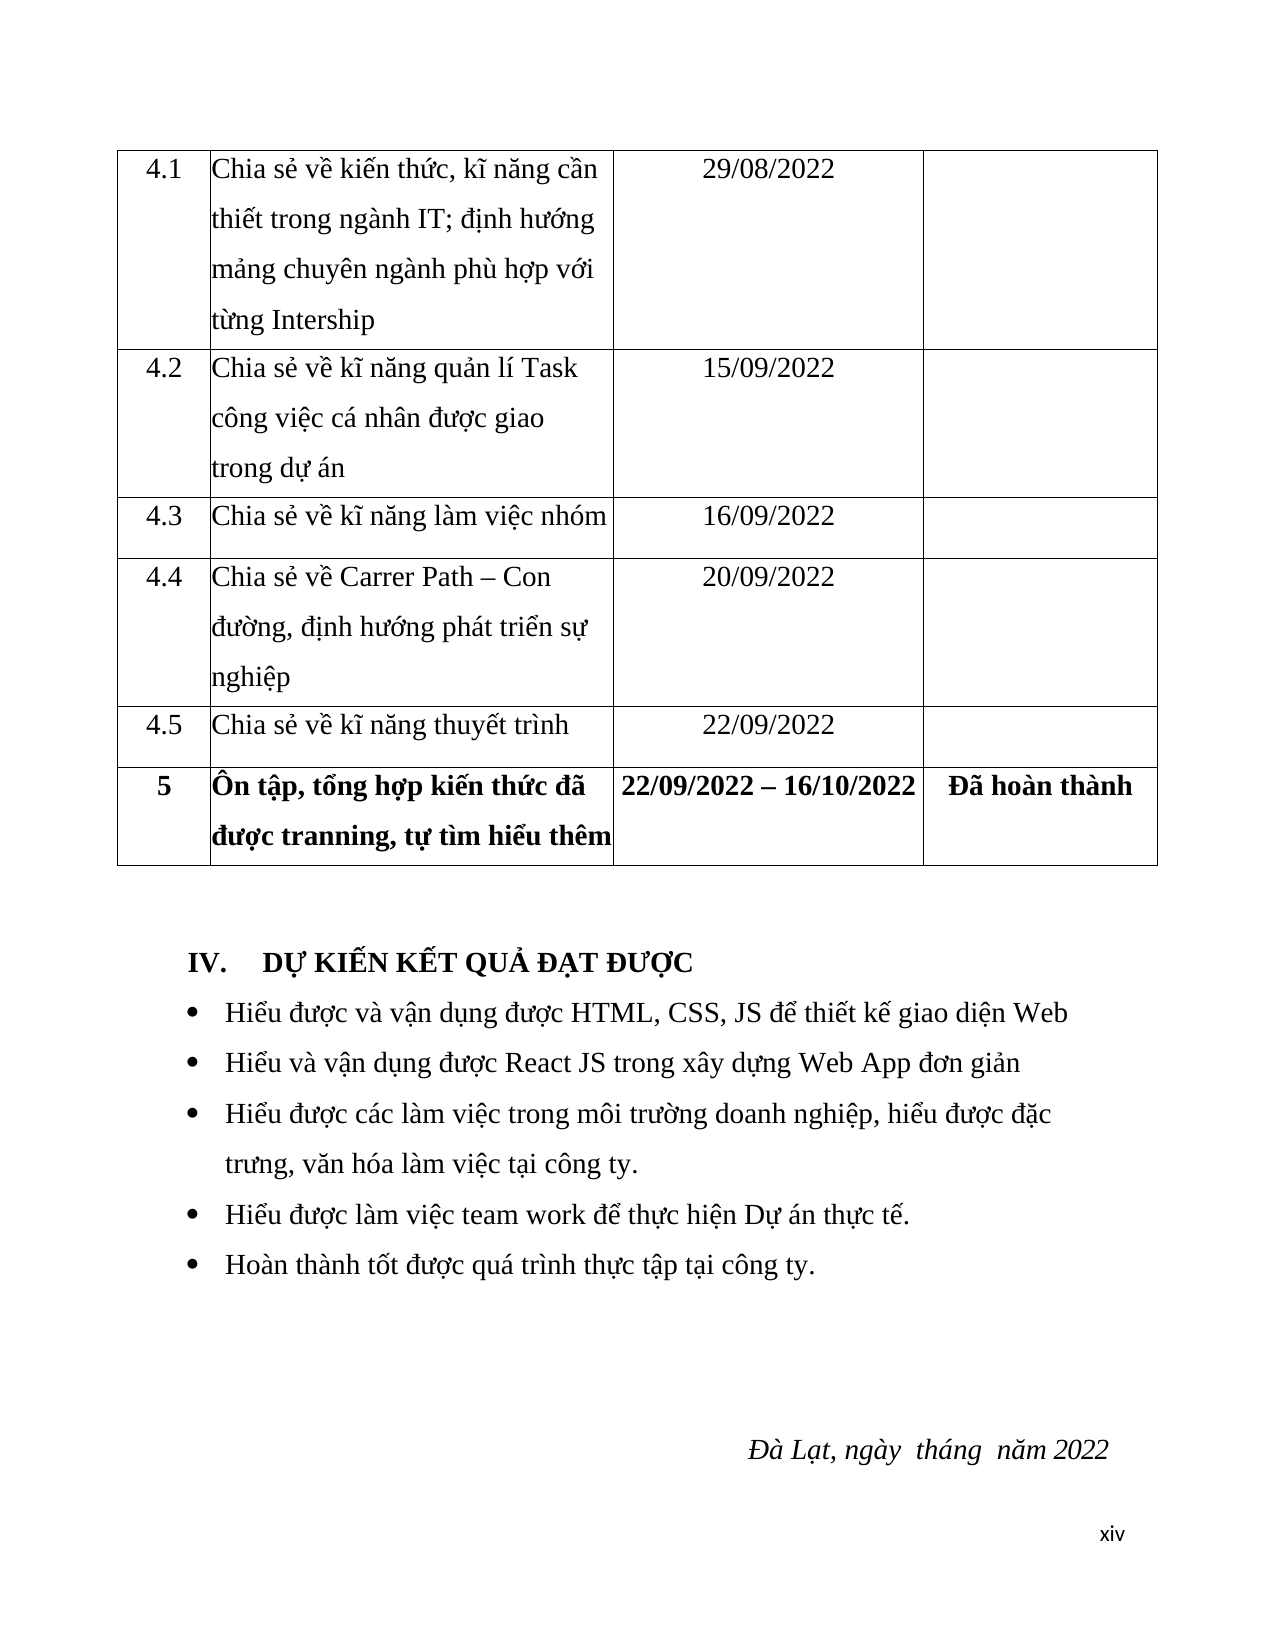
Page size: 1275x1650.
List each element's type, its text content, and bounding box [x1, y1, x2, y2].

table_cell [924, 559, 1157, 706]
table_cell Chia sẻ về kĩ năng quản lí Task công việc cá nhân được giao trong dự án [211, 350, 613, 497]
table_cell Chia sẻ về kĩ năng thuyết trình [211, 707, 613, 767]
table_cell 4.3 [118, 498, 210, 558]
table_cell Đã hoàn thành [924, 768, 1157, 864]
list Hoàn thành tốt được quá trình thực tập tại công ty. [187, 1247, 1125, 1281]
table_cell 20/09/2022 [614, 559, 923, 706]
table_cell 15/09/2022 [614, 350, 923, 497]
list Hiểu được và vận dụng được HTML, CSS, JS để thiết kế giao diện Web [187, 995, 1125, 1029]
list Hiểu được làm việc team work để thực hiện Dự án thực tế. [187, 1197, 1125, 1231]
table_cell Chia sẻ về Carrer Path – Con đường, định hướng phát triển sự nghiệp [211, 559, 613, 706]
table_cell Chia sẻ về kĩ năng làm việc nhóm [211, 498, 613, 558]
table_cell [924, 498, 1157, 558]
table_cell 4.2 [118, 350, 210, 497]
table_cell 4.1 [118, 151, 210, 349]
table_cell Ôn tập, tổng hợp kiến thức đã được tranning, tự tìm hiểu thêm [211, 768, 613, 864]
text Đà Lạt, ngày tháng năm 2022 [675, 1432, 1125, 1465]
table_cell 16/09/2022 [614, 498, 923, 558]
table_cell 22/09/2022 [614, 707, 923, 767]
table_cell 29/08/2022 [614, 151, 923, 349]
table_cell 22/09/2022 – 16/10/2022 [614, 768, 923, 864]
table_cell 4.5 [118, 707, 210, 767]
table_cell Chia sẻ về kiến thức, kĩ năng cần thiết trong ngành IT; định hướng mảng chuyên ngành phù hợp với từng Intership [211, 151, 613, 349]
table_cell [924, 707, 1157, 767]
table_cell 4.4 [118, 559, 210, 706]
list Hiểu được các làm việc trong môi trường doanh nghiệp, hiểu được đặc trưng, văn hóa làm việc tại công ty. [187, 1096, 1125, 1180]
list DỰ KIẾN KẾT QUẢ ĐẠT ĐƯỢC [187, 945, 1125, 978]
table_cell 5 [118, 768, 210, 864]
table_cell [924, 151, 1157, 349]
table_cell [924, 350, 1157, 497]
list Hiểu và vận dụng được React JS trong xây dựng Web App đơn giản [187, 1046, 1125, 1079]
